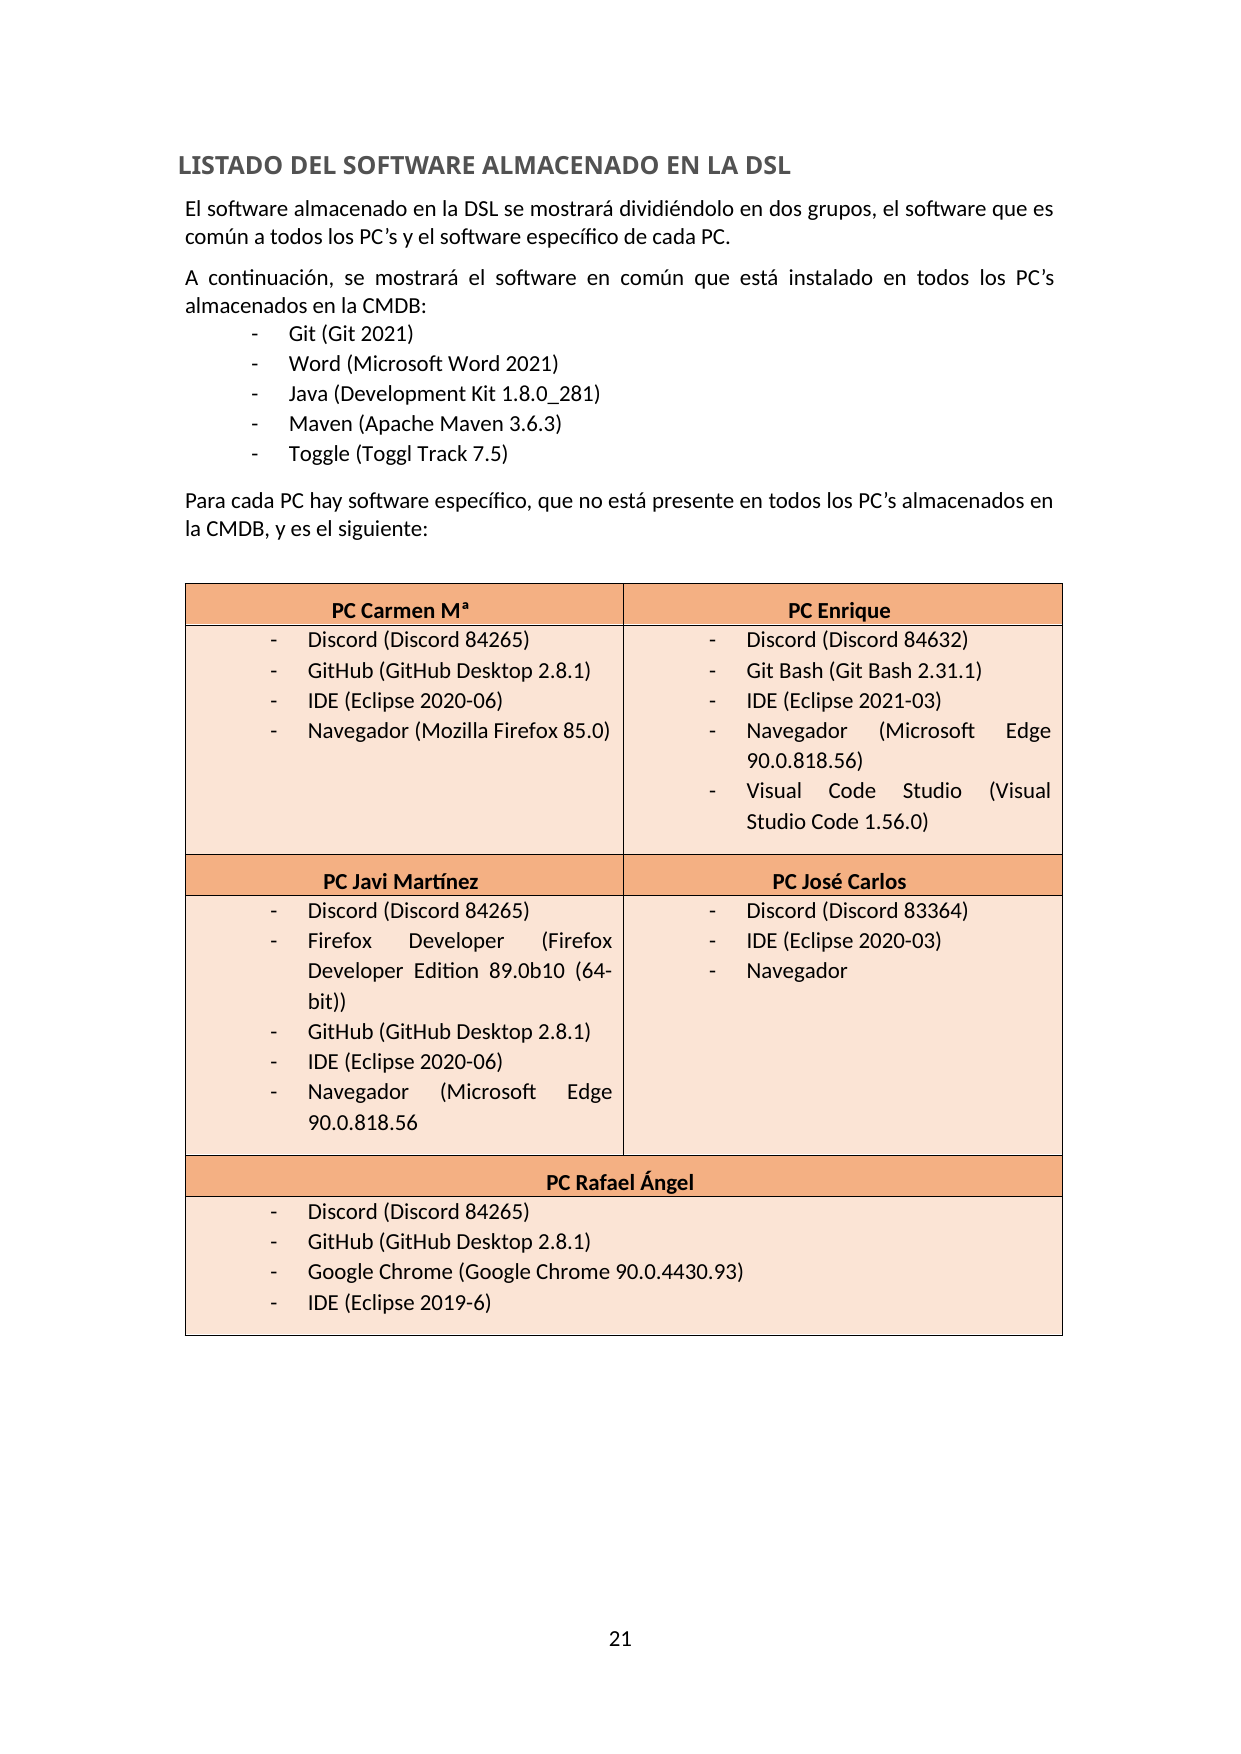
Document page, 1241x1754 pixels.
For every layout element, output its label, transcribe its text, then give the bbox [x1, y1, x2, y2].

table_cell Discord (Discord 84265) Firefox Developer (Firefox Developer Edition 89.0b10 (64-bit)) GitHub (GitHub Desktop 2.8.1) IDE (Eclipse 2020-06) Navegador (Microsoft Edge 90.0.818.56 [186, 896, 623, 1154]
text El software almacenado en la DSL se mostrará dividiéndolo en dos grupos, el software que es común a todos los PC’s y el software específico de cada PC. [185, 194, 1056, 250]
table_cell Discord (Discord 84265) GitHub (GitHub Desktop 2.8.1) Google Chrome (Google Chrome 90.0.4430.93) IDE (Eclipse 2019-6) [186, 1197, 1062, 1334]
table_cell PC Javi Martínez [186, 855, 623, 895]
list Word (Microsoft Word 2021) [251, 349, 1063, 377]
list Toggle (Toggl Track 7.5) [251, 439, 1063, 468]
table_cell Discord (Discord 84265) GitHub (GitHub Desktop 2.8.1) IDE (Eclipse 2020-06) Navegador (Mozilla Firefox 85.0) [186, 626, 623, 854]
list Maven (Apache Maven 3.6.3) [251, 409, 1063, 437]
subtitle Listado del software almacenado en la DSL [177, 148, 1056, 182]
table_cell PC José Carlos [624, 855, 1062, 895]
table_cell Discord (Discord 84632) Git Bash (Git Bash 2.31.1) IDE (Eclipse 2021-03) Navegador (Microsoft Edge 90.0.818.56) Visual Code Studio (Visual Studio Code 1.56.0) [624, 626, 1062, 854]
table_header PC Carmen Mª [186, 584, 623, 624]
table_header PC Enrique [624, 584, 1062, 624]
table_cell PC Rafael Ángel [186, 1156, 1062, 1196]
text A continuación, se mostrará el software en común que está instalado en todos los PC’s almacenados en la CMDB: [185, 263, 1056, 319]
text Para cada PC hay software específico, que no está presente en todos los PC’s almacenados en la CMDB, y es el siguiente: [185, 486, 1056, 542]
table_cell Discord (Discord 83364) IDE (Eclipse 2020-03) Navegador [624, 896, 1062, 1154]
list Git (Git 2021) [251, 319, 1063, 347]
list Java (Development Kit 1.8.0_281) [251, 379, 1063, 407]
